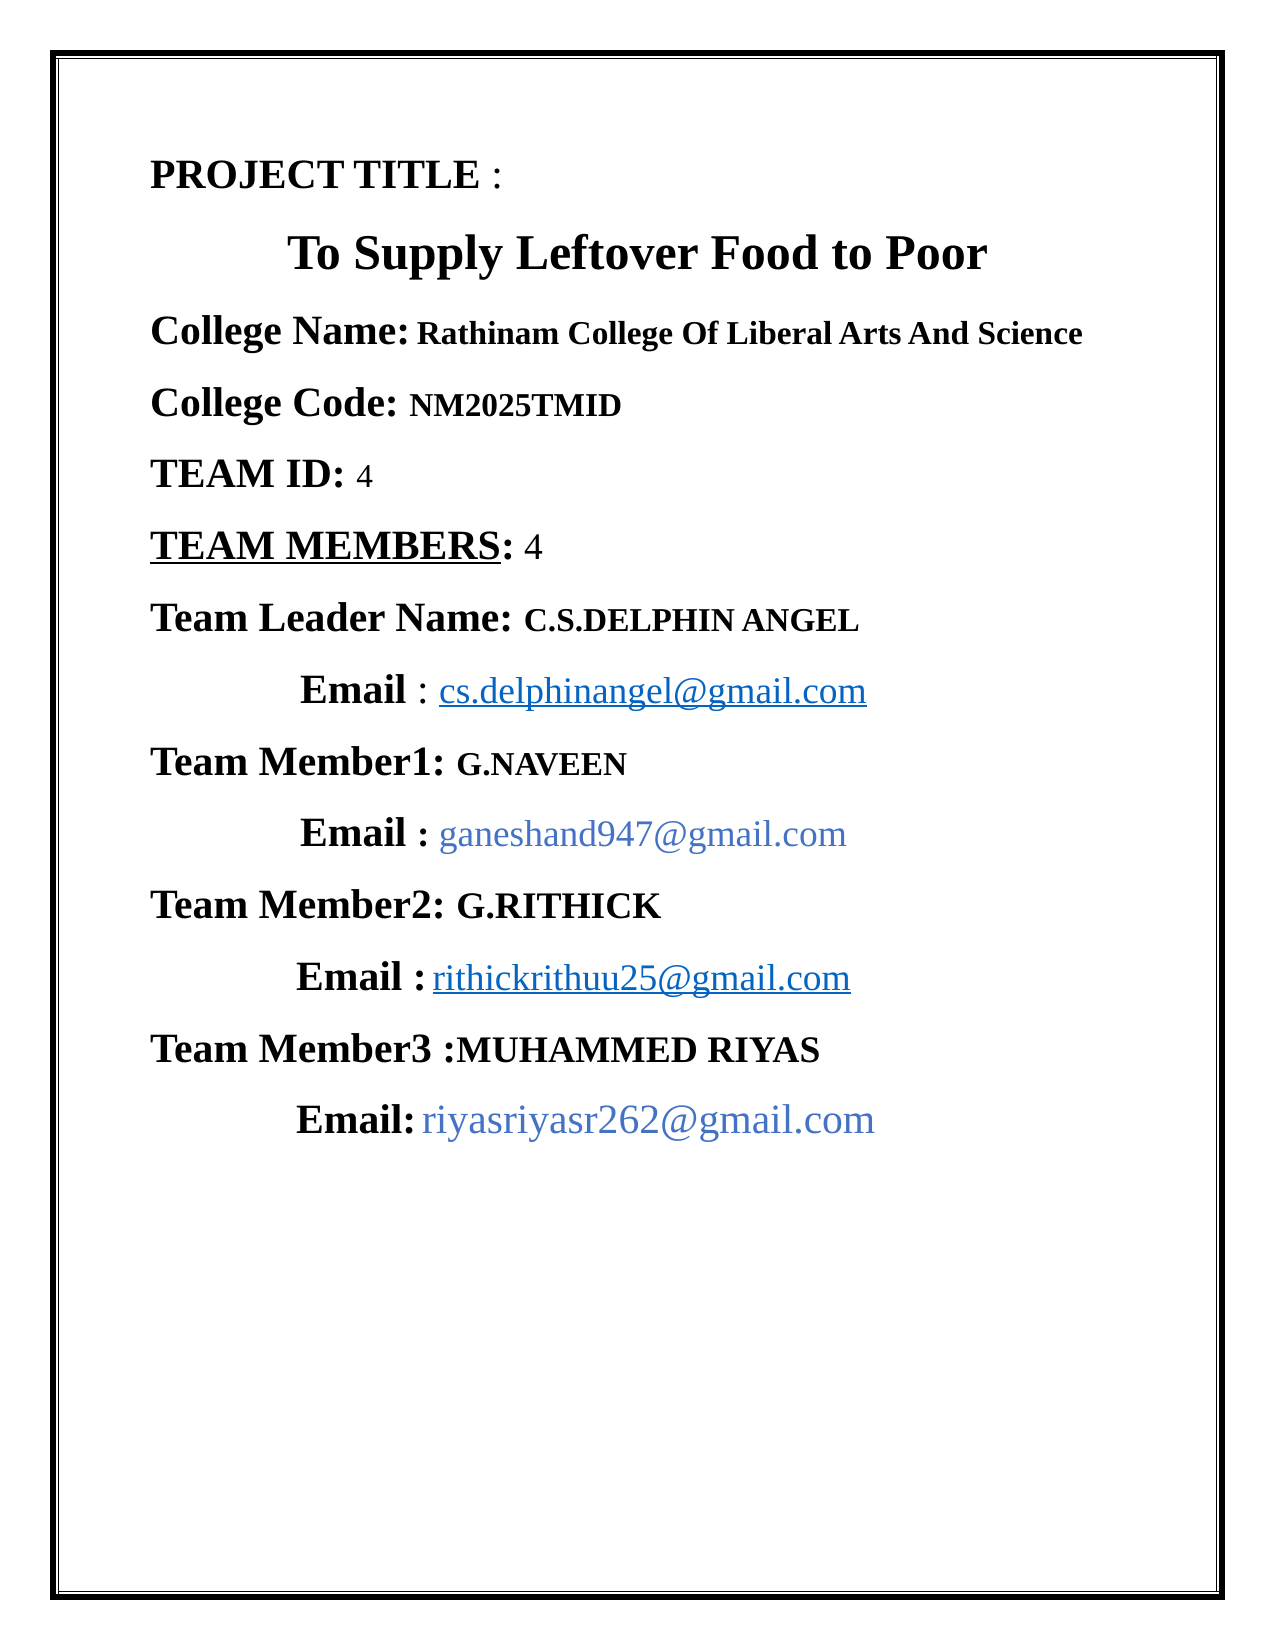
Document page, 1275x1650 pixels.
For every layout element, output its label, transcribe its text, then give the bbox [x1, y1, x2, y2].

text Email: riyasriyasr262@gmail.com [150, 1095, 1125, 1143]
text Team Member1: G.NAVEEN [150, 736, 1125, 784]
text Email : rithickrithuu25@gmail.com [150, 951, 1125, 999]
text TEAM MEMBERS: 4 [150, 521, 1125, 568]
text PROJECT TITLE : [150, 150, 1125, 198]
text College Code: NM2025TMID [150, 377, 1125, 425]
text Email : cs.delphinangel@gmail.com [225, 664, 1125, 712]
text Team Leader Name: C.S.DELPHIN ANGEL [150, 592, 1125, 640]
text Team Member2: G.RITHICK [150, 879, 1125, 927]
text Team Member3 :MUHAMMED RIYAS [150, 1023, 1125, 1071]
text TEAM ID: 4 [150, 449, 1125, 497]
text To Supply Leftover Food to Poor [150, 223, 1125, 280]
text Email : ganeshand947@gmail.com [225, 808, 1125, 856]
text College Name: Rathinam College Of Liberal Arts And Science [150, 305, 1125, 353]
